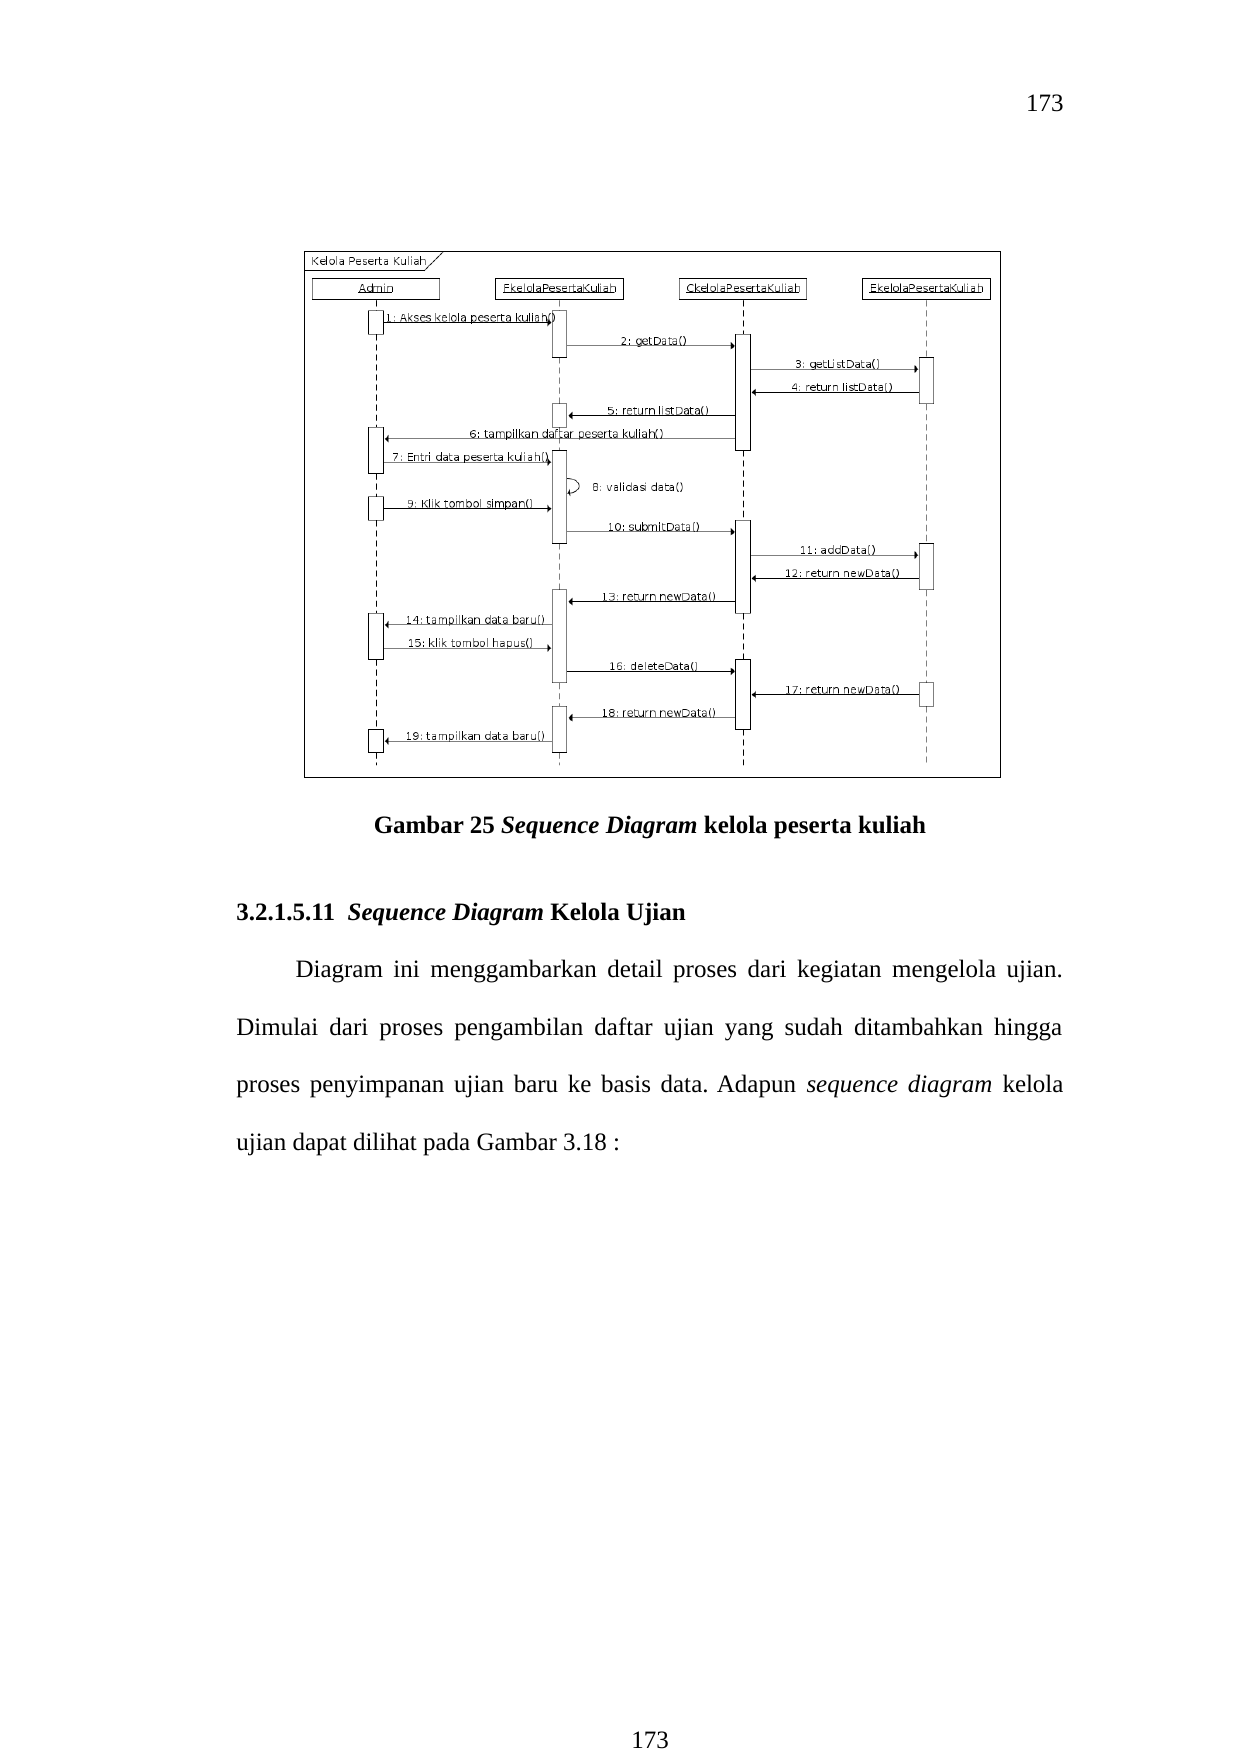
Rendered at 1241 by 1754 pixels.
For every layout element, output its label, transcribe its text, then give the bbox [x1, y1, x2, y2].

list Sequence Diagram Kelola Ujian [236, 897, 1063, 925]
text Diagram ini menggambarkan detail proses dari kegiatan mengelola ujian. Dimulai dari proses pengambilan daftar ujian yang sudah ditambahkan hingga proses penyimpanan ujian baru ke basis data. Adapun sequence diagram kelola ujian dapat dilihat pada Gambar 3.18 : [236, 954, 1063, 1155]
picture [295, 235, 1005, 782]
